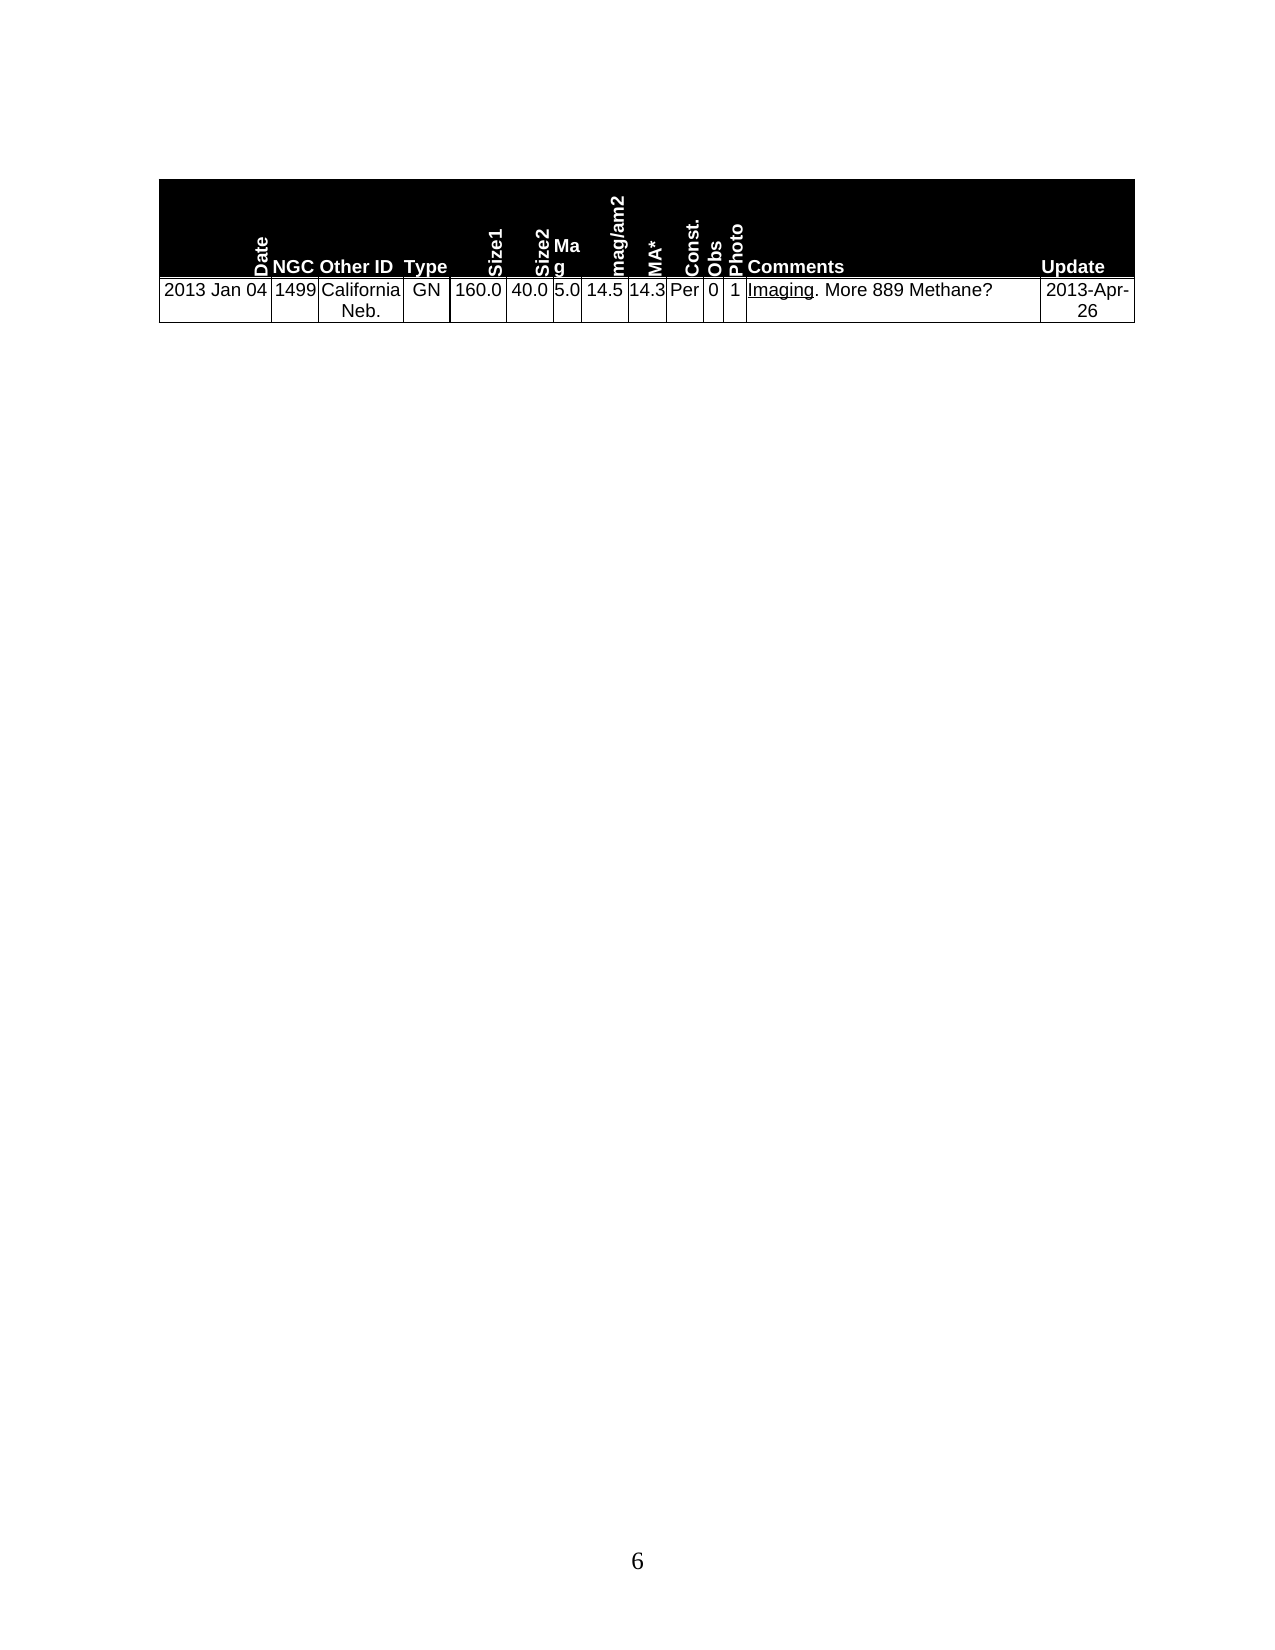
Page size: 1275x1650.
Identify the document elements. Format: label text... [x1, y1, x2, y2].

table_cell 2013 Jan 04 [160, 279, 271, 322]
table_header Size1 [451, 180, 506, 277]
table_header MA* [629, 180, 666, 277]
table_cell 1 [724, 279, 746, 322]
table_cell 14.3 [629, 279, 666, 322]
table_cell Imaging. More 889 Methane? [747, 279, 1040, 322]
table_header Other ID [319, 180, 403, 277]
table_header Comments [747, 180, 1040, 277]
table_header Mag [554, 180, 581, 277]
table_header Const. [667, 180, 703, 277]
table_cell 5.0 [554, 279, 581, 322]
table_cell 160.0 [451, 279, 506, 322]
table_header Size2 [507, 180, 553, 277]
table_header Update [1041, 180, 1134, 277]
table_header mag/am2 [582, 180, 628, 277]
table_cell 2013-Apr-26 [1041, 279, 1134, 322]
table_cell 14.5 [582, 279, 628, 322]
table_header Obs [704, 180, 723, 277]
table_cell 1499 [272, 279, 318, 322]
table_cell GN [404, 279, 449, 322]
table_header Photo [724, 180, 746, 277]
table_cell 0 [704, 279, 723, 322]
table_cell California Neb. [319, 279, 403, 322]
table_cell 40.0 [507, 279, 553, 322]
table_header Date [160, 180, 271, 277]
table_header NGC [272, 180, 318, 277]
table_header Type [404, 180, 449, 277]
table_cell Per [667, 279, 703, 322]
